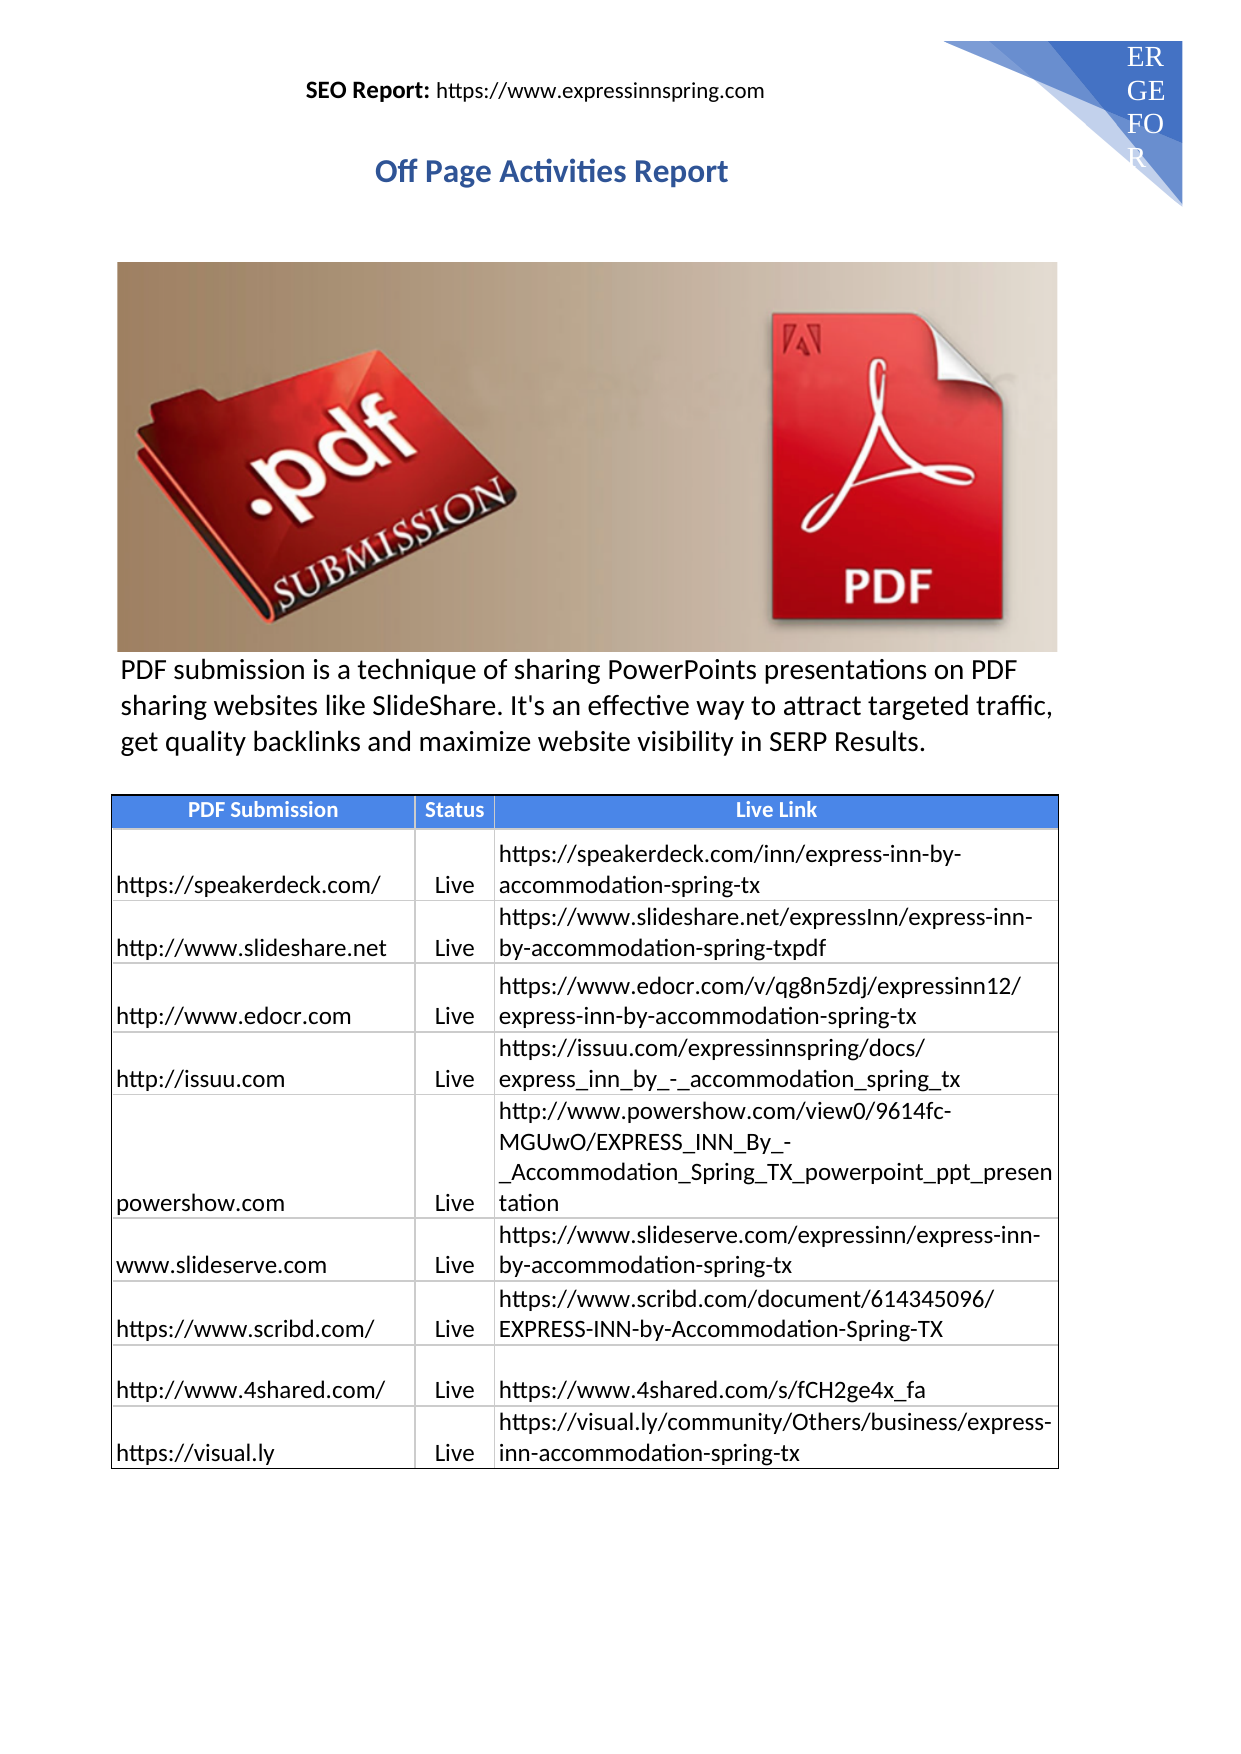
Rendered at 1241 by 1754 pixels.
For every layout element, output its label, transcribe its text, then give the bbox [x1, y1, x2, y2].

table_cell Live [416, 901, 494, 962]
subtitle Off Page Activities Report [300, 150, 1090, 191]
table_cell Live [416, 1407, 494, 1467]
picture [943, 41, 1183, 207]
table_header Live Link [495, 796, 1058, 828]
table_header Status [416, 796, 494, 828]
table_cell powershow.com [112, 1095, 414, 1217]
table_cell https://issuu.com/expressinnspring/docs/express_inn_by_-_accommodation_spring_tx [495, 1033, 1058, 1094]
table_cell https://www.scribd.com/document/614345096/EXPRESS-INN-by-Accommodation-Spring-TX [495, 1282, 1058, 1344]
table_cell https://www.scribd.com/ [112, 1281, 414, 1344]
table_cell http://issuu.com [112, 1032, 414, 1094]
table_cell https://speakerdeck.com/inn/express-inn-by-accommodation-spring-tx [495, 830, 1058, 900]
table_cell http://www.edocr.com [112, 963, 414, 1031]
table_cell Live [416, 1282, 494, 1344]
table_cell https://speakerdeck.com/ [112, 829, 414, 900]
table_cell www.slideserve.com [112, 1218, 414, 1280]
table_cell Live [416, 1095, 494, 1217]
table_cell Live [416, 1033, 494, 1094]
table_cell Live [416, 1346, 494, 1405]
table_cell https://www.slideshare.net/expressInn/express-inn-by-accommodation-spring-txpdf [495, 901, 1058, 962]
table_cell https://visual.ly [112, 1406, 414, 1467]
table_cell http://www.powershow.com/view0/9614fc-MGUwO/EXPRESS_INN_By_-_Accommodation_Spring_TX_powerpoint_ppt_presentation [495, 1095, 1058, 1217]
table_cell Live [416, 964, 494, 1031]
table_cell https://visual.ly/community/Others/business/express-inn-accommodation-spring-tx [495, 1407, 1058, 1467]
table_header PDF Submission [112, 796, 414, 828]
table_cell http://www.slideshare.net [112, 901, 414, 962]
table_cell Live [416, 1219, 494, 1280]
table_cell https://www.edocr.com/v/qg8n5zdj/expressinn12/express-inn-by-accommodation-spring-tx [495, 964, 1058, 1031]
table_cell http://www.4shared.com/ [112, 1345, 414, 1405]
table_cell https://www.4shared.com/s/fCH2ge4x_fa [495, 1346, 1058, 1405]
picture [117, 262, 1058, 652]
table_cell Live [416, 830, 494, 900]
table_cell https://www.slideserve.com/expressinn/express-inn-by-accommodation-spring-tx [495, 1219, 1058, 1280]
